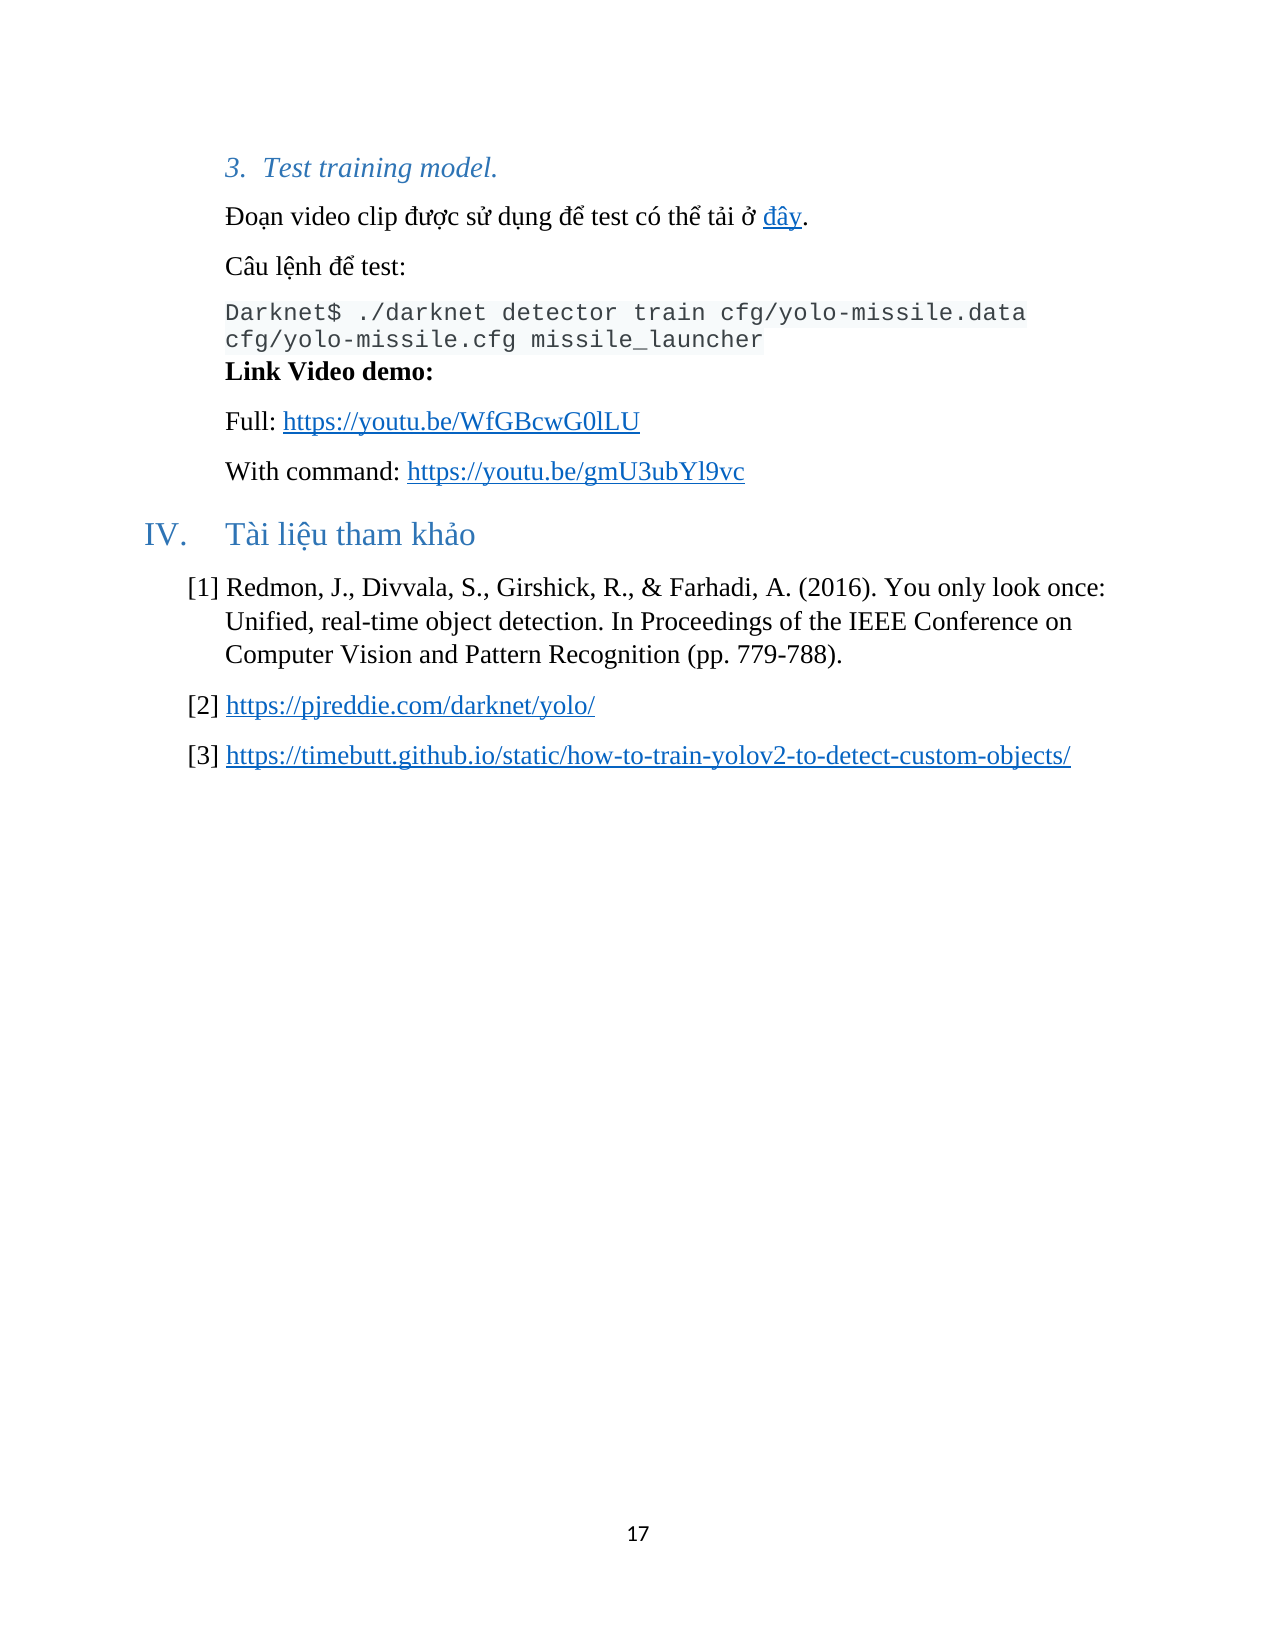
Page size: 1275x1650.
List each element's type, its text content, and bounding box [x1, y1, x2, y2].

text [3] https://timebutt.github.io/static/how-to-train-yolov2-to-detect-custom-objects/ [187, 739, 1125, 770]
text Đoạn video clip được sử dụng để test có thể tải ở đây. [225, 200, 1125, 231]
text [2] https://pjreddie.com/darknet/yolo/ [187, 689, 1125, 720]
text Tài liệu tham khảo [187, 514, 1125, 552]
text [1] Redmon, J., Divvala, S., Girshick, R., & Farhadi, A. (2016). You only look once: Unified, real-time object detection. In Proceedings of the IEEE Conference on Computer Vision and Pattern Recognition (pp. 779-788). [187, 572, 1125, 670]
text With command: https://youtu.be/gmU3ubYl9vc [187, 456, 1125, 487]
text Câu lệnh để test: [225, 251, 1125, 282]
text Full: https://youtu.be/WfGBcwG0lLU [187, 405, 1125, 436]
list Test training model. [225, 150, 1125, 183]
text Darknet$ ./darknet detector train cfg/yolo-missile.data cfg/yolo-missile.cfg missile_launcher [764, 301, 1125, 355]
text Link Video demo: [225, 355, 1125, 386]
